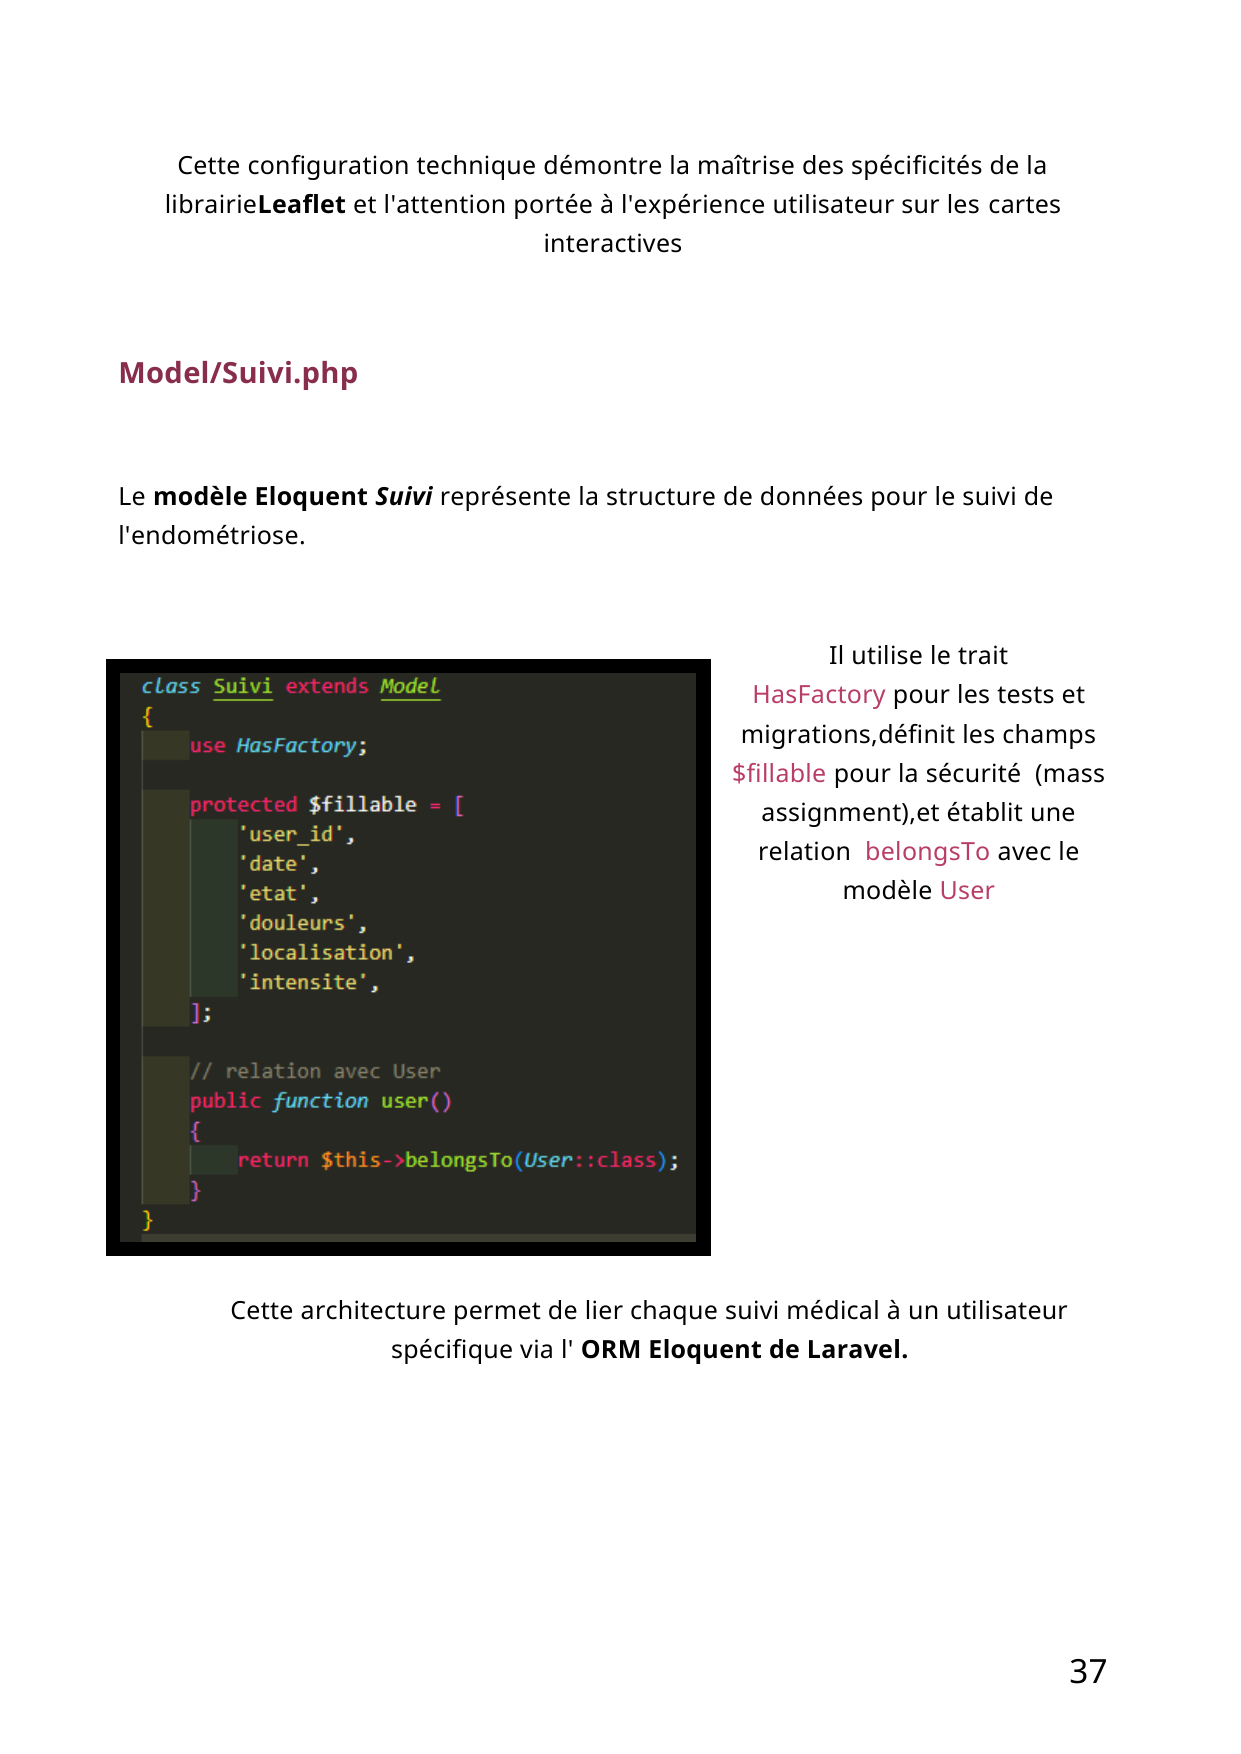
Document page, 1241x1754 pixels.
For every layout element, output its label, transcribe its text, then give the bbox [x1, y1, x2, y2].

text Le modèle Eloquent Suivi représente la structure de données pour le suivi de l'endométriose. [118, 479, 1107, 552]
text Il utilise le trait HasFactory pour les tests et migrations,définit les champs $fillable pour la sécurité (mass assignment),et établit une relation belongsTo avec le modèle User [118, 638, 1107, 907]
text Model/Suivi.php [118, 352, 1107, 392]
text Cette configuration technique démontre la maîtrise des spécificités de la librairieLeaflet et l'attention portée à l'expérience utilisateur sur les cartes interactives [118, 148, 1107, 260]
text Cette architecture permet de lier chaque suivi médical à un utilisateur spécifique via l' ORM Eloquent de Laravel. [192, 1293, 1107, 1366]
picture [120, 673, 696, 1242]
